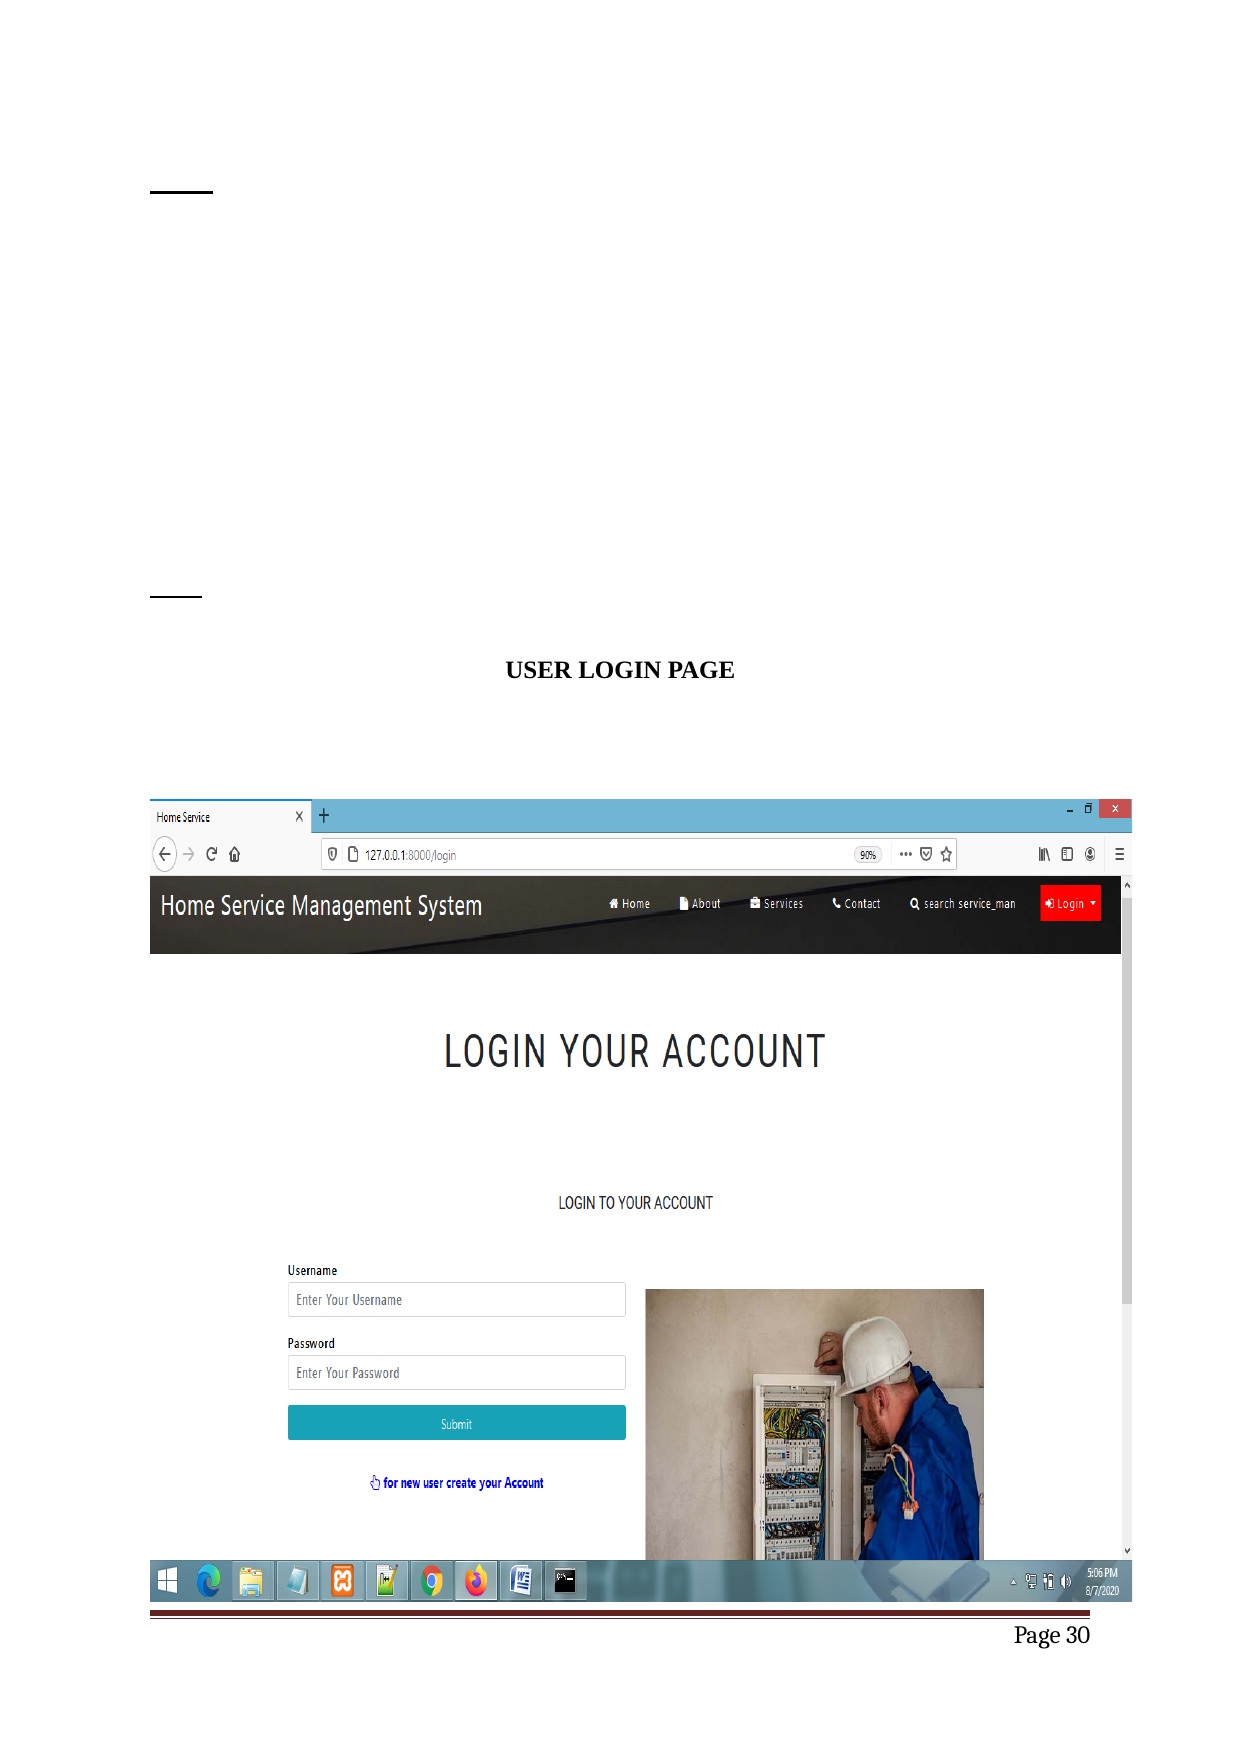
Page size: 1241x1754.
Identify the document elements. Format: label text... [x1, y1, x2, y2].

picture [150, 799, 1133, 1602]
text USER LOGIN PAGE [150, 655, 1090, 684]
